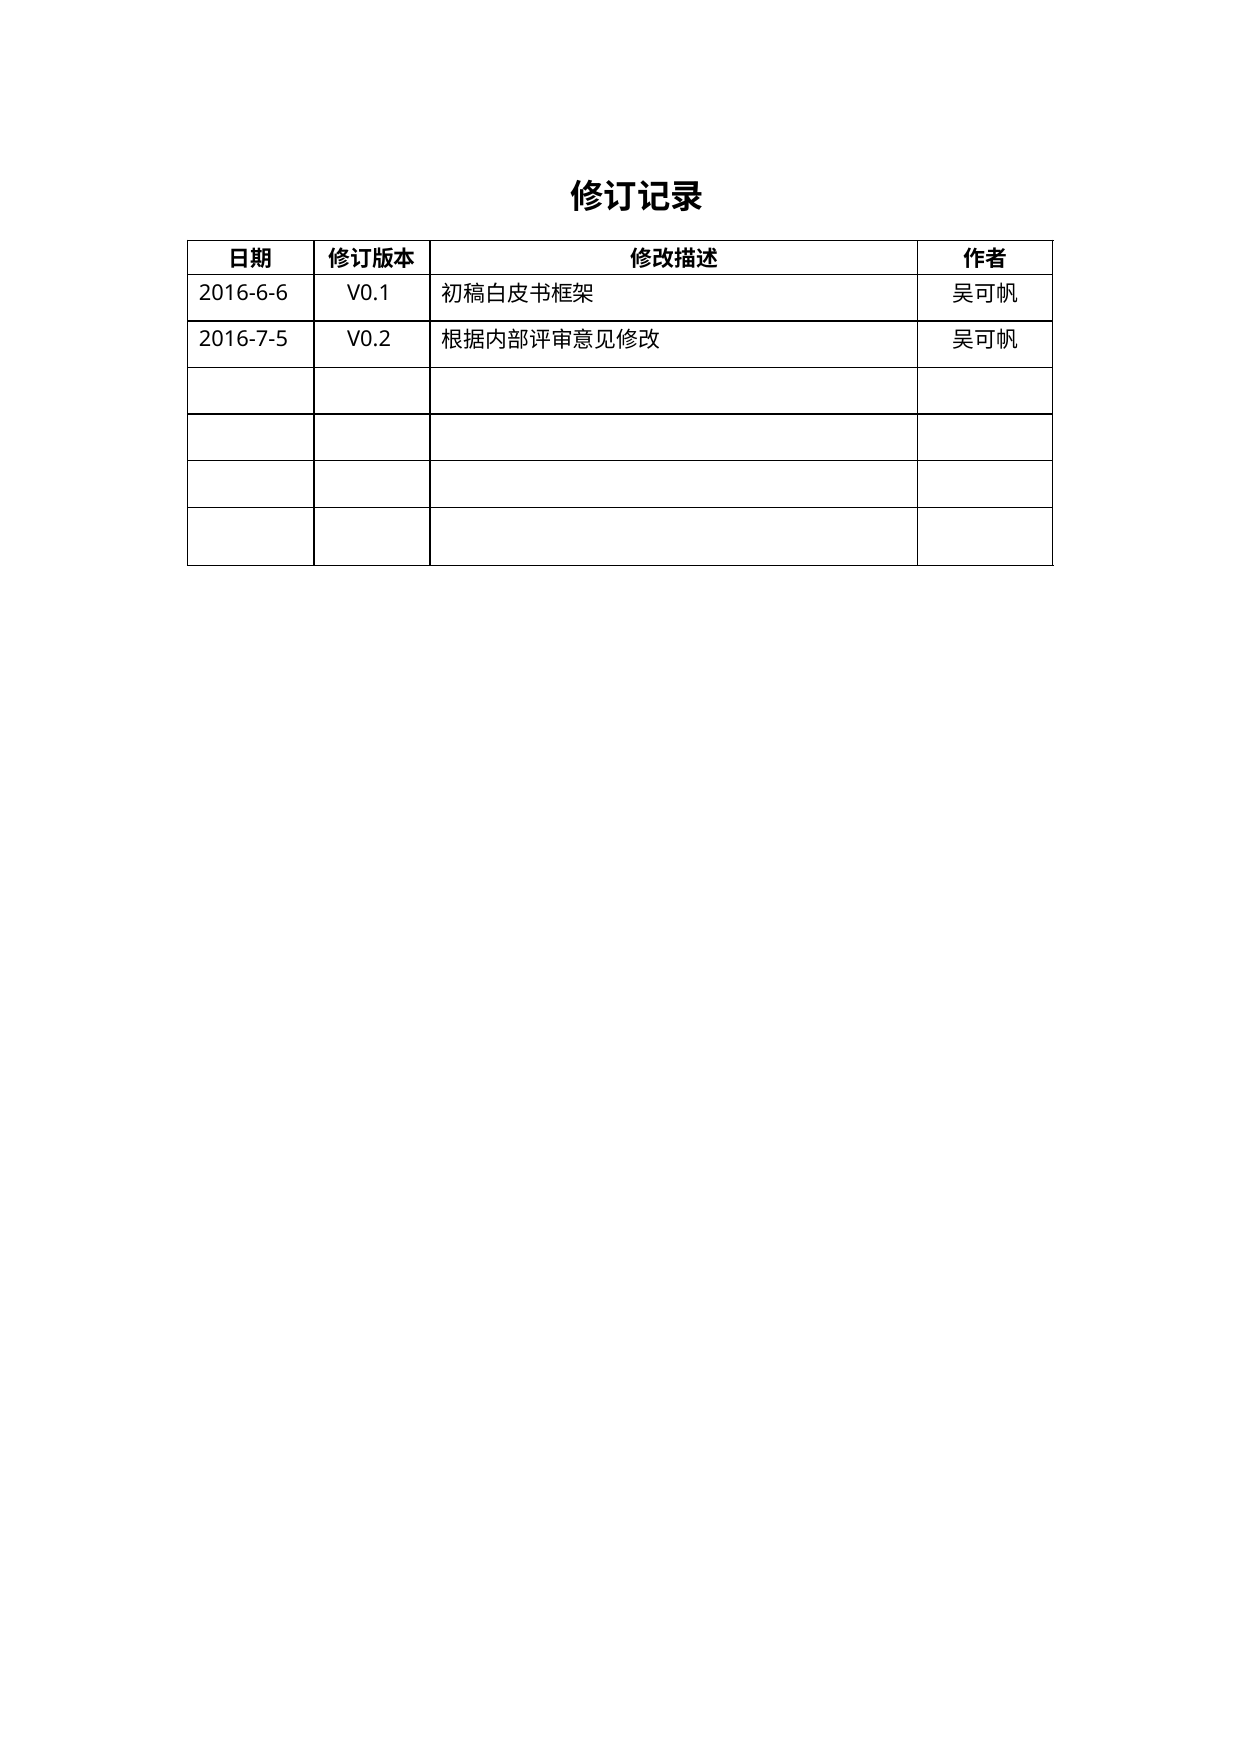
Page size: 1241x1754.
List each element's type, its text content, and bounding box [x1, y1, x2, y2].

table_cell [918, 461, 1052, 506]
table_cell V0.2 [315, 322, 429, 367]
table_cell [431, 368, 917, 413]
table_cell 吴可帆 [918, 322, 1052, 367]
table_cell [431, 415, 917, 460]
table_cell [188, 461, 313, 506]
table_cell [188, 508, 313, 565]
table_cell 根据内部评审意见修改 [431, 322, 917, 367]
table_cell [431, 508, 917, 565]
table_cell [918, 508, 1052, 565]
table_cell [315, 368, 429, 413]
table_cell 初稿白皮书框架 [431, 275, 917, 320]
table_cell [315, 415, 429, 460]
text 修订记录 [187, 162, 1053, 227]
table_header 作者 [918, 241, 1052, 273]
table_header 修订版本 [315, 241, 429, 273]
table_cell [918, 415, 1052, 460]
table_cell 2016-7-5 [188, 322, 313, 367]
table_cell 2016-6-6 [188, 275, 313, 320]
table_cell [315, 461, 429, 506]
table_cell V0.1 [315, 275, 429, 320]
table_cell [918, 368, 1052, 413]
table_cell [315, 508, 429, 565]
table_cell [188, 368, 313, 413]
table_header 修改描述 [431, 241, 917, 273]
table_cell [188, 415, 313, 460]
table_cell 吴可帆 [918, 275, 1052, 320]
table_header 日期 [188, 241, 313, 273]
table_cell [431, 461, 917, 506]
